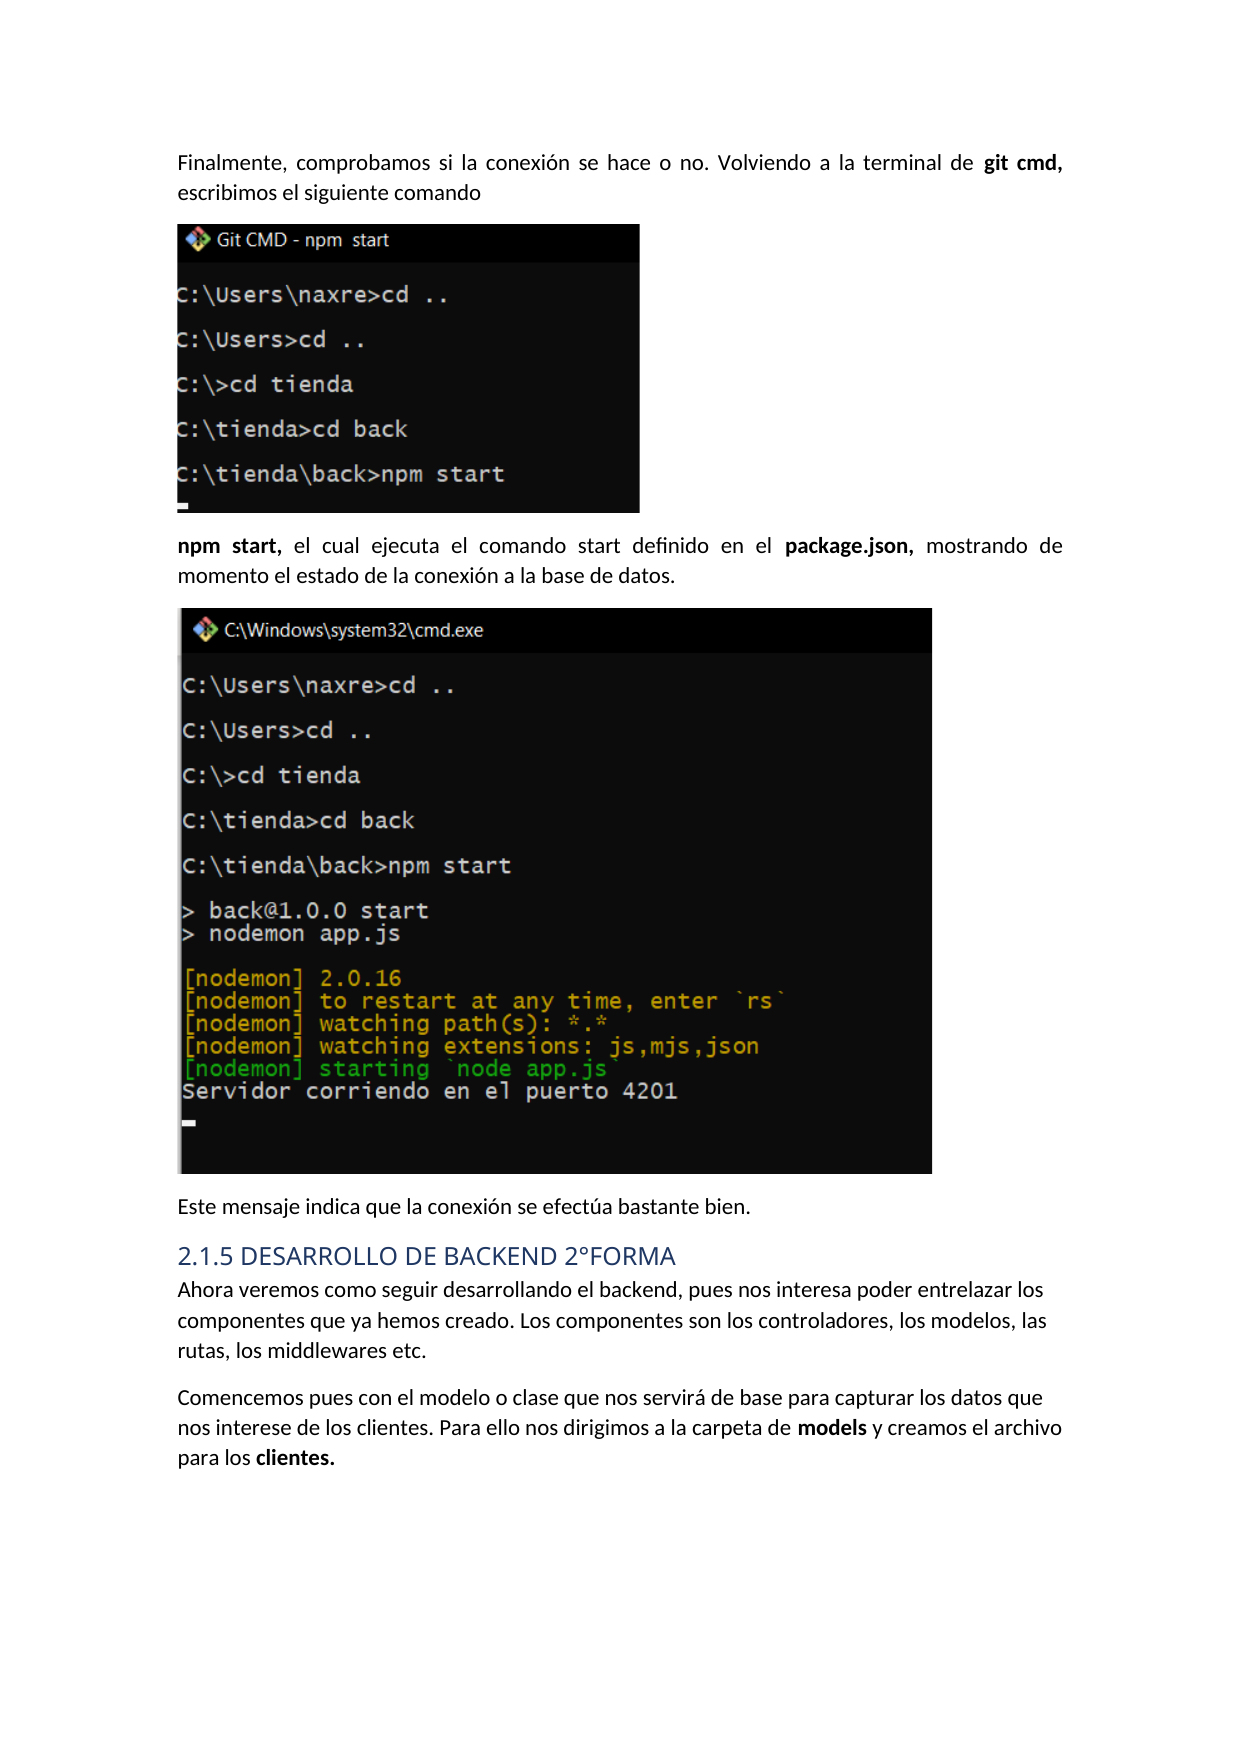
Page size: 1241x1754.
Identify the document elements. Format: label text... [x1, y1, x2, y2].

text Comencemos pues con el modelo o clase que nos servirá de base para capturar los datos que nos interese de los clientes. Para ello nos dirigimos a la carpeta de models y creamos el archivo para los clientes. [177, 1383, 1063, 1471]
picture [177, 224, 640, 513]
text Finalmente, comprobamos si la conexión se hace o no. Volviendo a la terminal de git cmd, escribimos el siguiente comando [177, 148, 1063, 206]
subtitle 2.1.5 DESARROLLO DE BACKEND 2°FORMA [177, 1239, 1063, 1273]
text npm start, el cual ejecuta el comando start definido en el package.json, mostrando de momento el estado de la conexión a la base de datos. [177, 531, 1063, 589]
text Ahora veremos como seguir desarrollando el backend, pues nos interesa poder entrelazar los componentes que ya hemos creado. Los componentes son los controladores, los modelos, las rutas, los middlewares etc. [177, 1276, 1063, 1364]
text Este mensaje indica que la conexión se efectúa bastante bien. [177, 1192, 1063, 1220]
picture [177, 608, 933, 1174]
